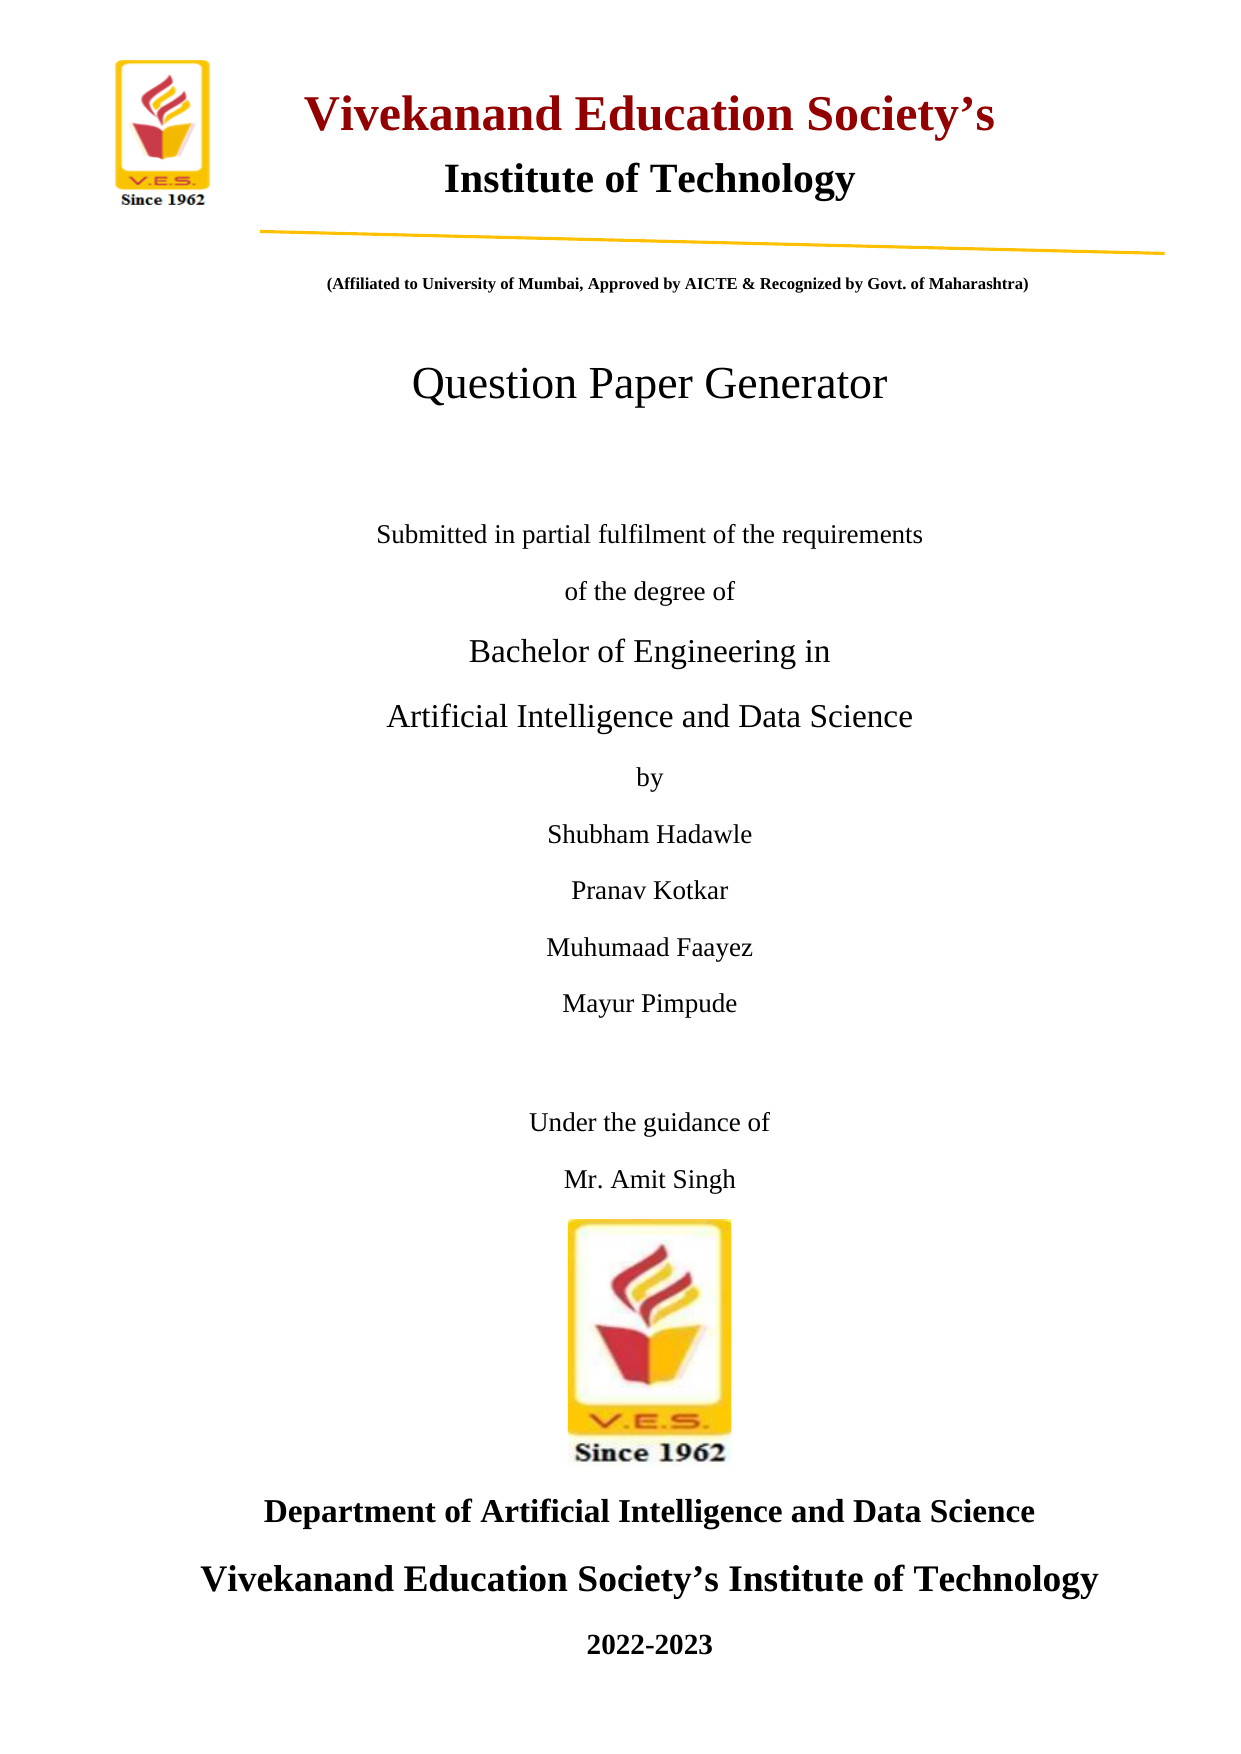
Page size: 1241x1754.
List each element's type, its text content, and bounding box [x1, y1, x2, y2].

picture [114, 60, 214, 209]
text by [177, 761, 1122, 792]
picture [567, 1219, 732, 1467]
text Mayur Pimpude [177, 987, 1122, 1019]
text 2022-2023 [177, 1627, 1122, 1661]
text Bachelor of Engineering in [177, 631, 1122, 670]
text Under the guidance of [177, 1106, 1122, 1137]
text Vivekanand Education Society’s Institute of Technology [177, 1557, 1122, 1600]
text Question Paper Generator [177, 356, 1122, 408]
text Shubham Hadawle [177, 818, 1122, 849]
text Artificial Intelligence and Data Science [177, 696, 1122, 735]
text of the degree of [177, 575, 1122, 606]
text Mr. Amit Singh [177, 1163, 1122, 1194]
text Muhumaad Faayez [177, 931, 1122, 962]
text Submitted in partial fulfilment of the requirements [177, 518, 1122, 549]
text Department of Artificial Intelligence and Data Science [177, 1492, 1122, 1530]
text Pranav Kotkar [177, 874, 1122, 906]
